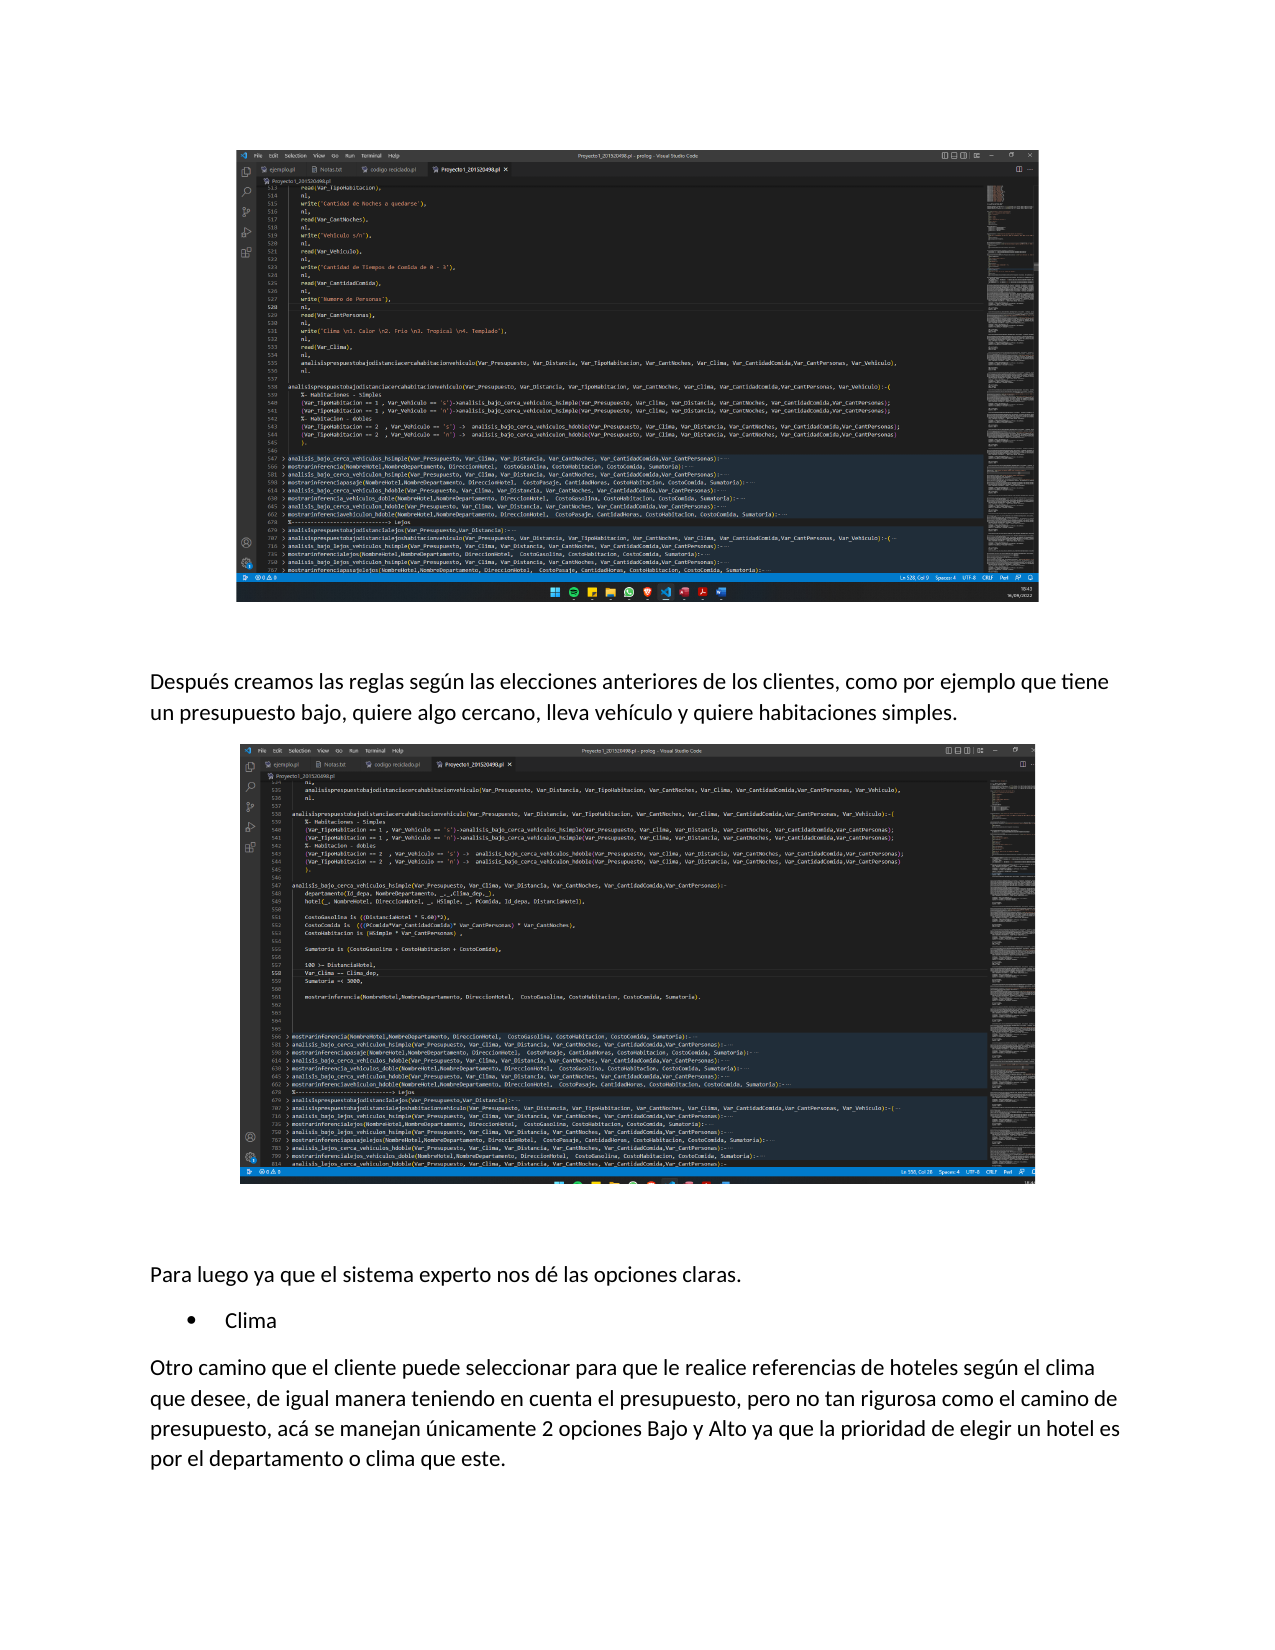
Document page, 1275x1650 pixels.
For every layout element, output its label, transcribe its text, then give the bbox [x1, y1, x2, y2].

text Para luego ya que el sistema experto nos dé las opciones claras. [150, 1260, 1125, 1288]
text Después creamos las reglas según las elecciones anteriores de los clientes, como por ejemplo que tiene un presupuesto bajo, quiere algo cercano, lleva vehículo y quiere habitaciones simples. [150, 667, 1125, 726]
text Otro camino que el cliente puede seleccionar para que le realice referencias de hoteles según el clima que desee, de igual manera teniendo en cuenta el presupuesto, pero no tan rigurosa como el camino de presupuesto, acá se manejan únicamente 2 opciones Bajo y Alto ya que la prioridad de elegir un hotel es por el departamento o clima que este. [150, 1353, 1125, 1472]
picture [236, 150, 1039, 602]
picture [240, 744, 1035, 1184]
list Clima [187, 1307, 1125, 1335]
